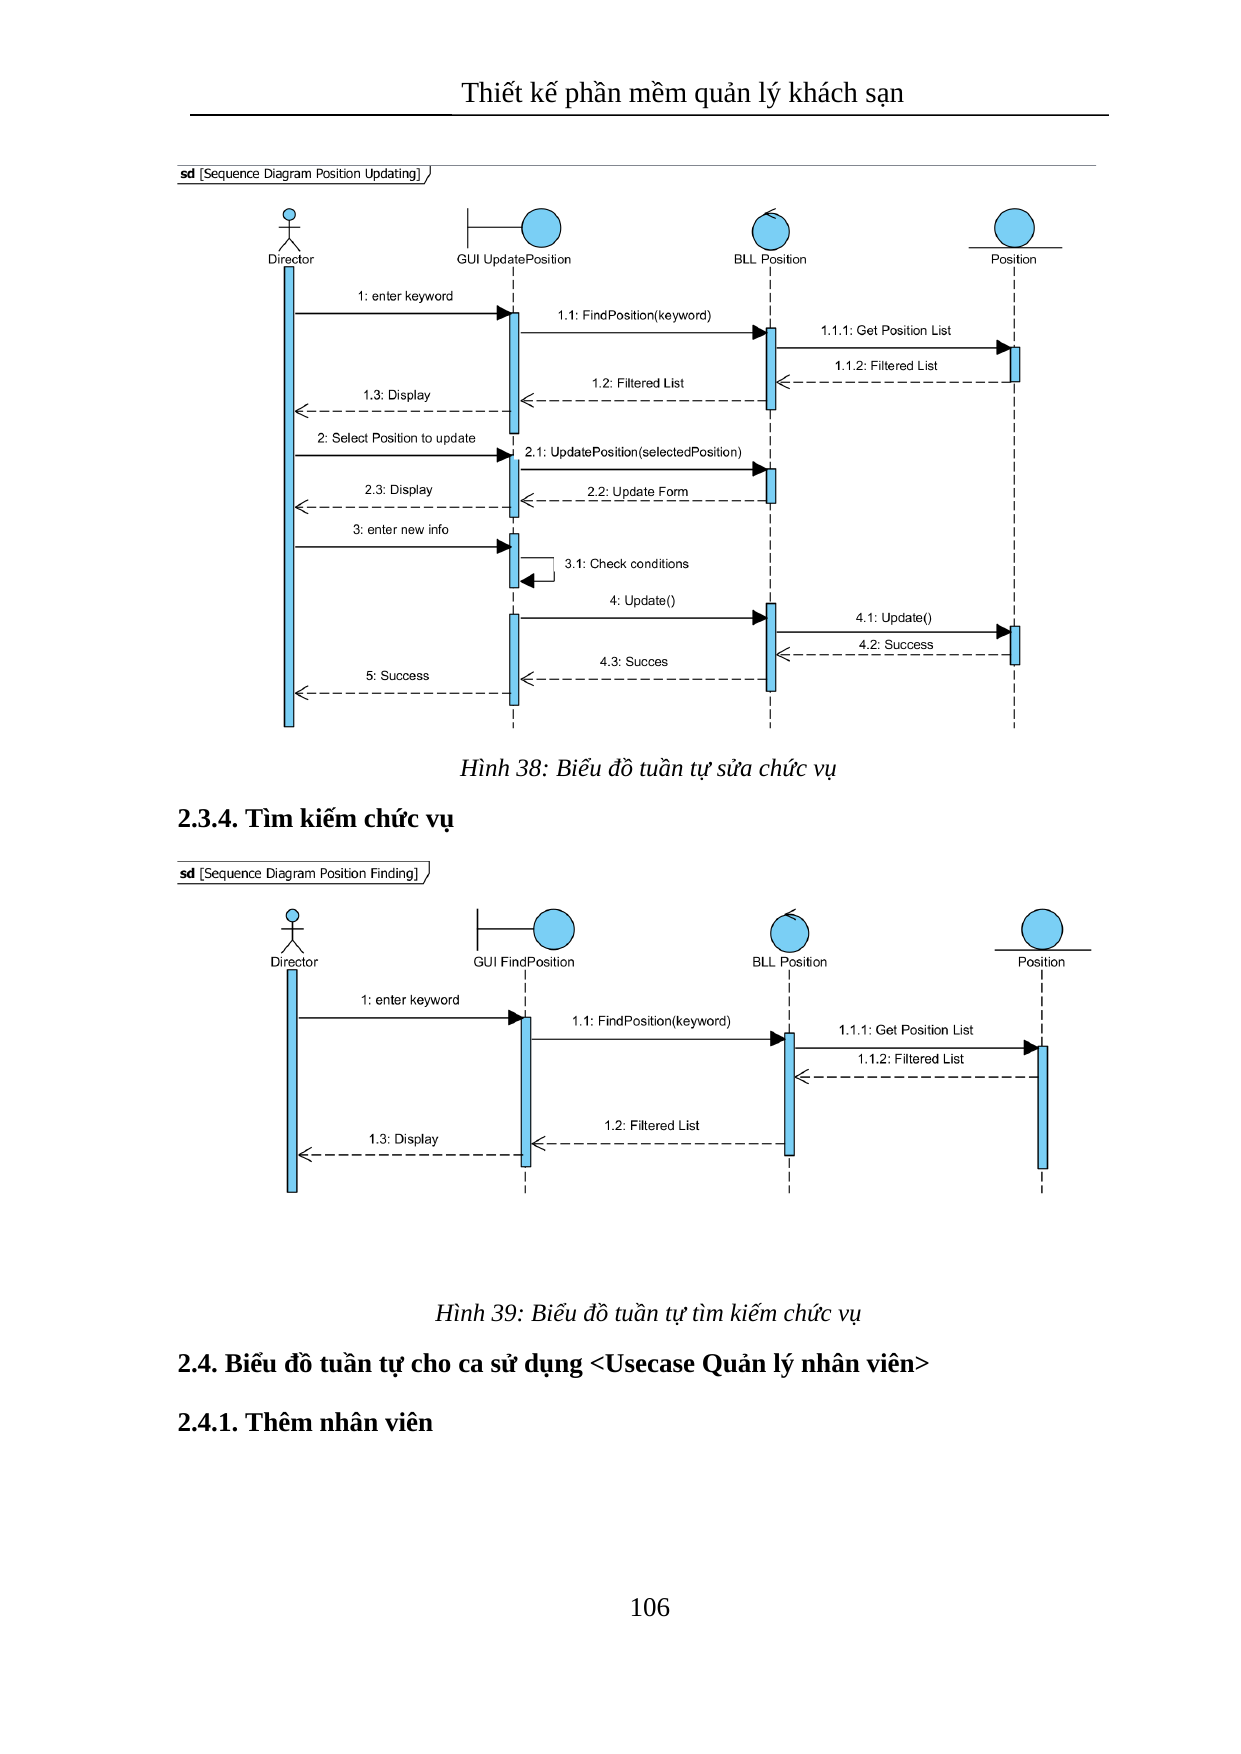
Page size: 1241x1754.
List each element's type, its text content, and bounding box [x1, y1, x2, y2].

text Biểu đồ tuần tự cho ca sử dụng <Usecase Quản lý nhân viên> [177, 1347, 1122, 1378]
text Tìm kiếm chức vụ [177, 802, 1122, 833]
text Hình 39: Biểu đồ tuần tự tìm kiếm chức vụ [177, 1298, 1122, 1327]
text Thêm nhân viên [177, 1407, 1122, 1438]
text Hình 38: Biểu đồ tuần tự sửa chức vụ [177, 753, 1122, 781]
picture [177, 861, 1147, 1283]
picture [177, 165, 1097, 738]
